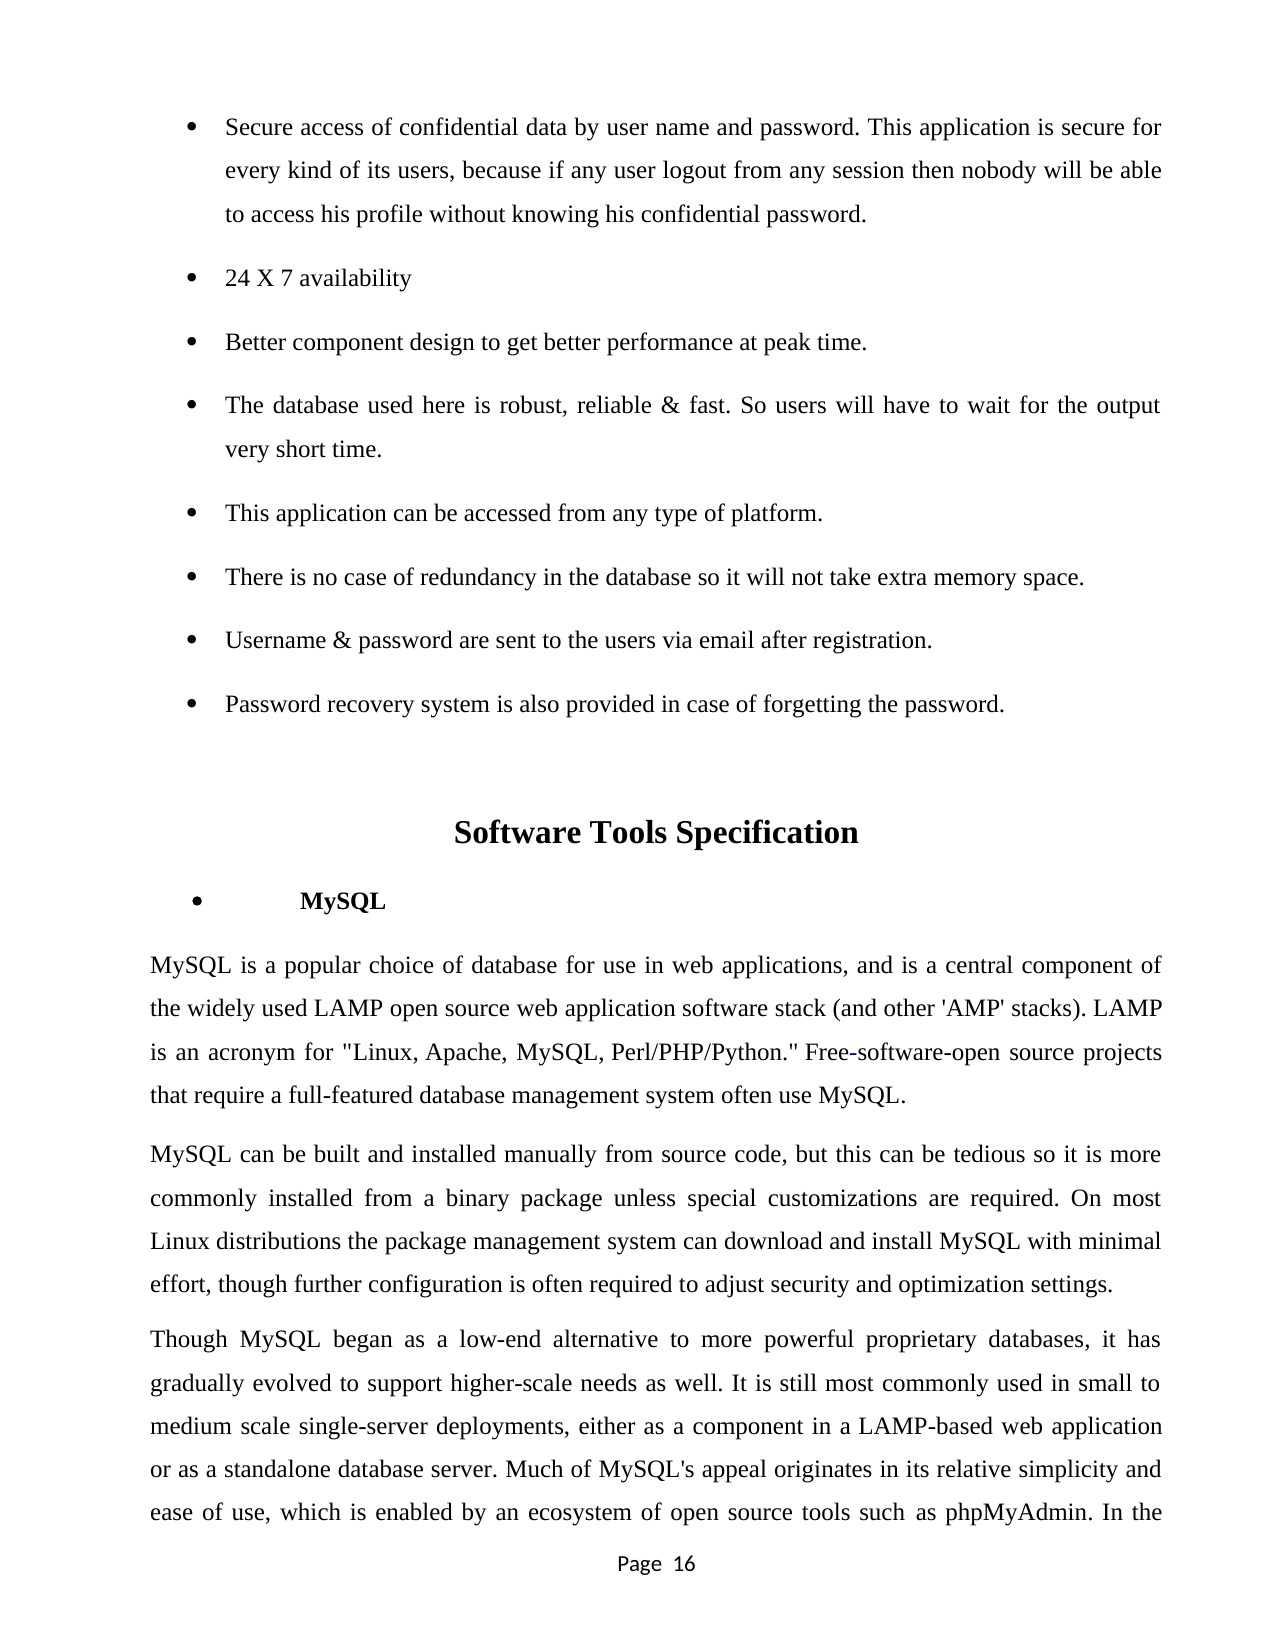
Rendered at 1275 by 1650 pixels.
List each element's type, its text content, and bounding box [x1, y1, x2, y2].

text Software Tools Specification [150, 812, 1162, 851]
list Secure access of confidential data by user name and password. This application is secure for every kind of its users, because if any user logout from any session then nobody will be able to access his profile without knowing his confidential password. [187, 112, 1162, 227]
list This application can be accessed from any type of platform. [187, 498, 1162, 526]
text MySQL is a popular choice of database for use in web applications, and is a central component of the widely used LAMP open source web application software stack (and other 'AMP' stacks). LAMP is an acronym for "Linux, Apache, MySQL, Perl/PHP/Python." Free-software-open source projects that require a full-featured database management system often use MySQL. [150, 979, 1162, 1108]
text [150, 1324, 1162, 1526]
list 24 X 7 availability [187, 263, 1162, 291]
list Better component design to get better performance at peak time. [187, 327, 1162, 355]
list MySQL [193, 886, 1162, 915]
list Username & password are sent to the users via email after registration. [187, 626, 1162, 654]
list There is no case of redundancy in the database so it will not take extra memory space. [187, 562, 1162, 590]
list The database used here is robust, reliable & fast. So users will have to wait for the output very short time. [187, 391, 1162, 462]
text MySQL can be built and installed manually from source code, but this can be tedious so it is more commonly installed from a binary package unless special customizations are required. On most Linux distributions the package management system can download and install MySQL with minimal effort, though further configuration is often required to adjust security and optimization settings. [150, 1139, 1162, 1298]
list Password recovery system is also provided in case of forgetting the password. [187, 689, 1162, 718]
